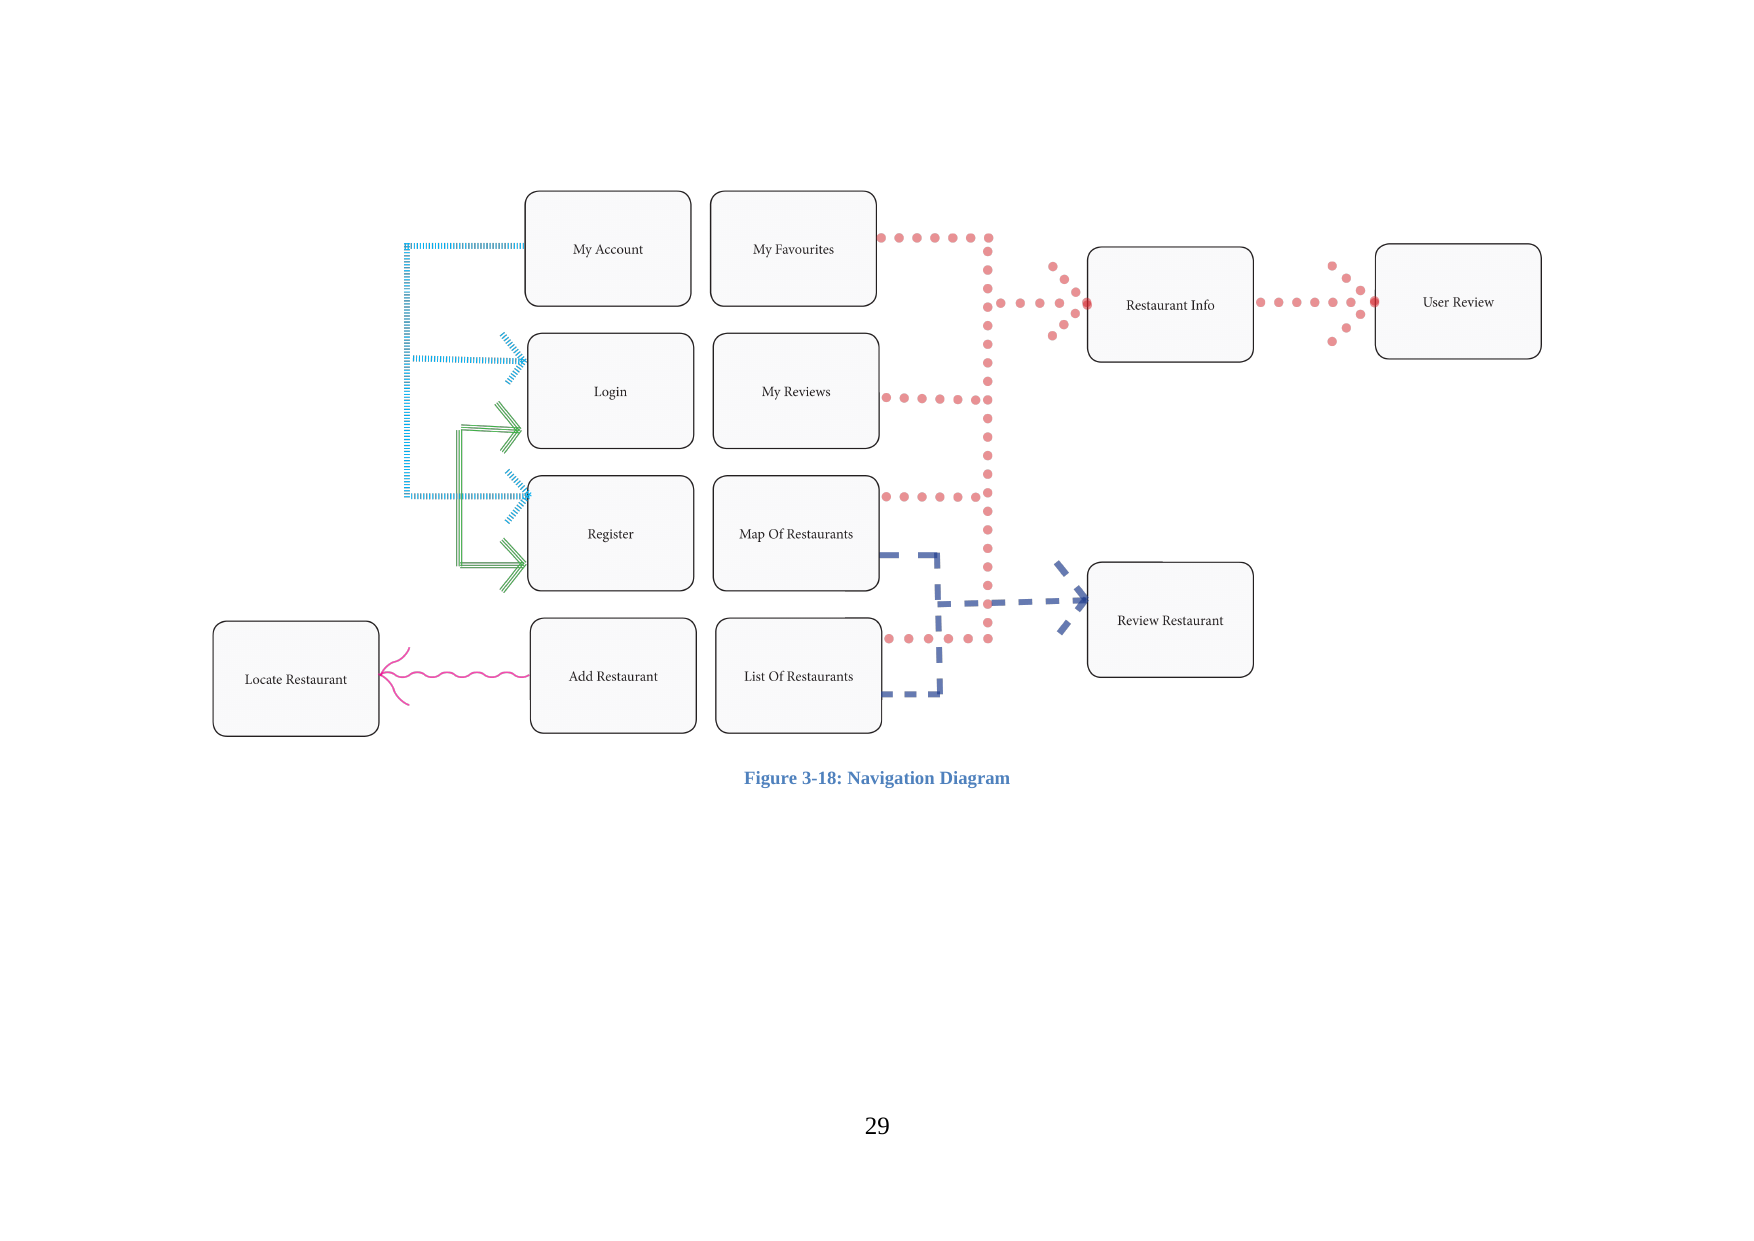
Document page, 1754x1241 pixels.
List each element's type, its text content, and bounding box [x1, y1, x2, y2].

picture [209, 187, 1545, 740]
